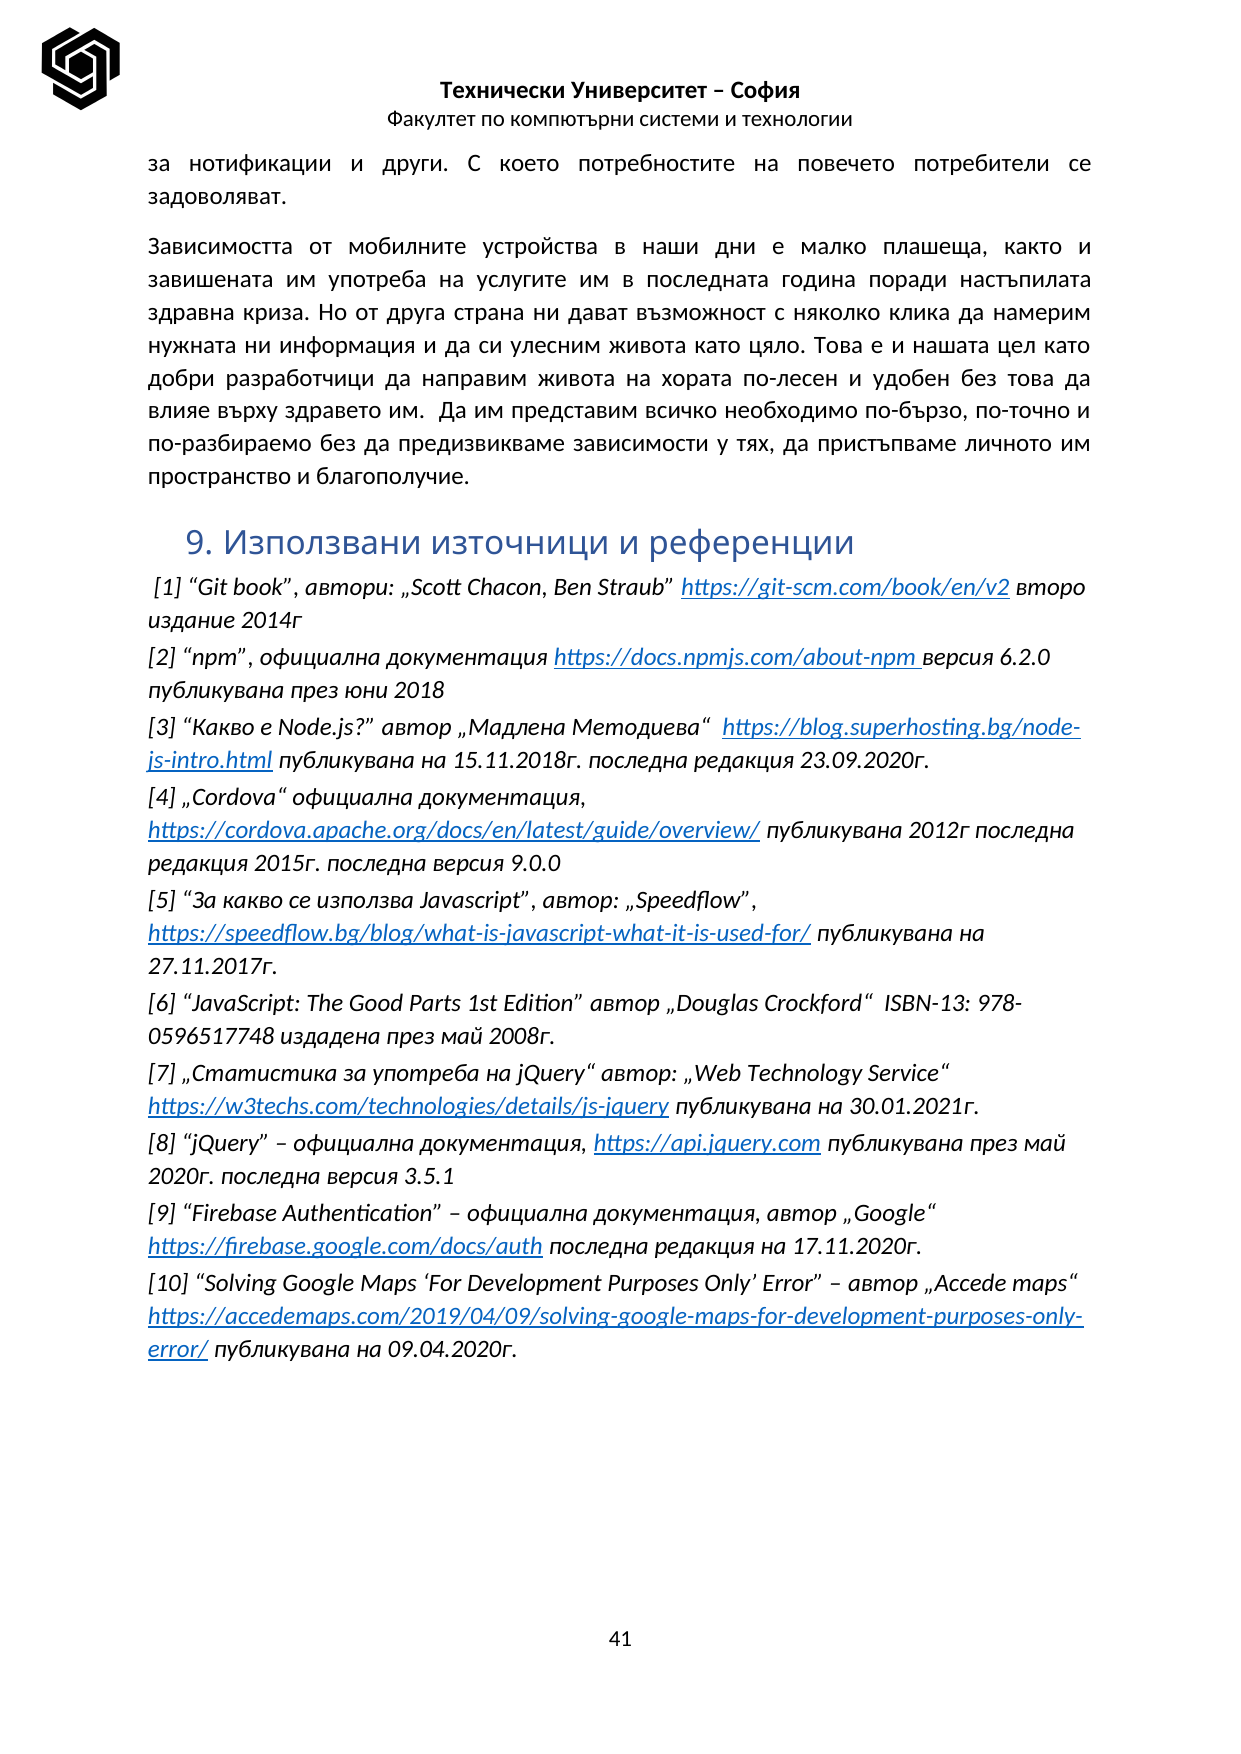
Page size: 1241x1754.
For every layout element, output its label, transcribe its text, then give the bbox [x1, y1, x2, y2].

text Зависимостта от мобилните устройства в наши дни е малко плашеща, както и завишената им употреба на услугите им в последната година поради настъпилата здравна криза. Но от друга страна ни дават възможност с няколко клика да намерим нужната ни информация и да си улесним живота като цяло. Това е и нашата цел като добри разработчици да направим живота на хората по-лесен и удобен без това да влияе върху здравето им. Да им представим всичко необходимо по-бързо, по-точно и по-разбираемо без да предизвикваме зависимости у тях, да пристъпваме личното им пространство и благополучие. [148, 230, 1093, 491]
subtitle [2] “npm”, официална документация https://docs.npmjs.com/about-npm версия 6.2.0 публикувана през юни 2018 [148, 642, 1093, 705]
subtitle [4] „Cordova“ официална документация, https://cordova.apache.org/docs/en/latest/guide/overview/ публикувана 2012г последна редакция 2015г. последна версия 9.0.0 [148, 782, 1093, 878]
subtitle [9] “Firebase Authentication” – официална документация, автор „Google“ https://firebase.google.com/docs/auth последна редакция на 17.11.2020г. [148, 1197, 1093, 1261]
subtitle [7] „Статистика за употреба на jQuery“ автор: „Web Technology Service“ https://w3techs.com/technologies/details/js-jquery публикувана на 30.01.2021г. [148, 1057, 1093, 1121]
subtitle [6] “JavaScript: The Good Parts 1st Edition” автор „Douglas Crockford“ ISBN-13: 978-0596517748 издадена през май 2008г. [148, 987, 1093, 1051]
subtitle [5] “За какво се използва Javascript”, автор: „Speedflow”, https://speedflow.bg/blog/what-is-javascript-what-it-is-used-for/ публикувана на 27.11.2017г. [148, 884, 1093, 981]
subtitle [10] “Solving Google Maps ‘For Development Purposes Only’ Error” – автор „Accede maps“ https://accedemaps.com/2019/04/09/solving-google-maps-for-development-purposes-only-error/ публикувана на 09.04.2020г. [148, 1267, 1093, 1364]
picture [38, 24, 123, 113]
subtitle Използвани източници и референции [185, 518, 1093, 564]
subtitle [8] “jQuery” – официална документация, https://api.jquery.com публикувана през май 2020г. последна версия 3.5.1 [148, 1127, 1093, 1191]
subtitle [1] “Git book”, автори: „Scott Chacon, Ben Straub” https://git-scm.com/book/en/v2 второ издание 2014г [148, 572, 1093, 635]
subtitle [3] “Какво е Node.js?” автор „Мадлена Методиева“ https://blog.superhosting.bg/node-js-intro.html публикувана на 15.11.2018г. последна редакция 23.09.2020г. [148, 712, 1093, 775]
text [148, 148, 1093, 211]
